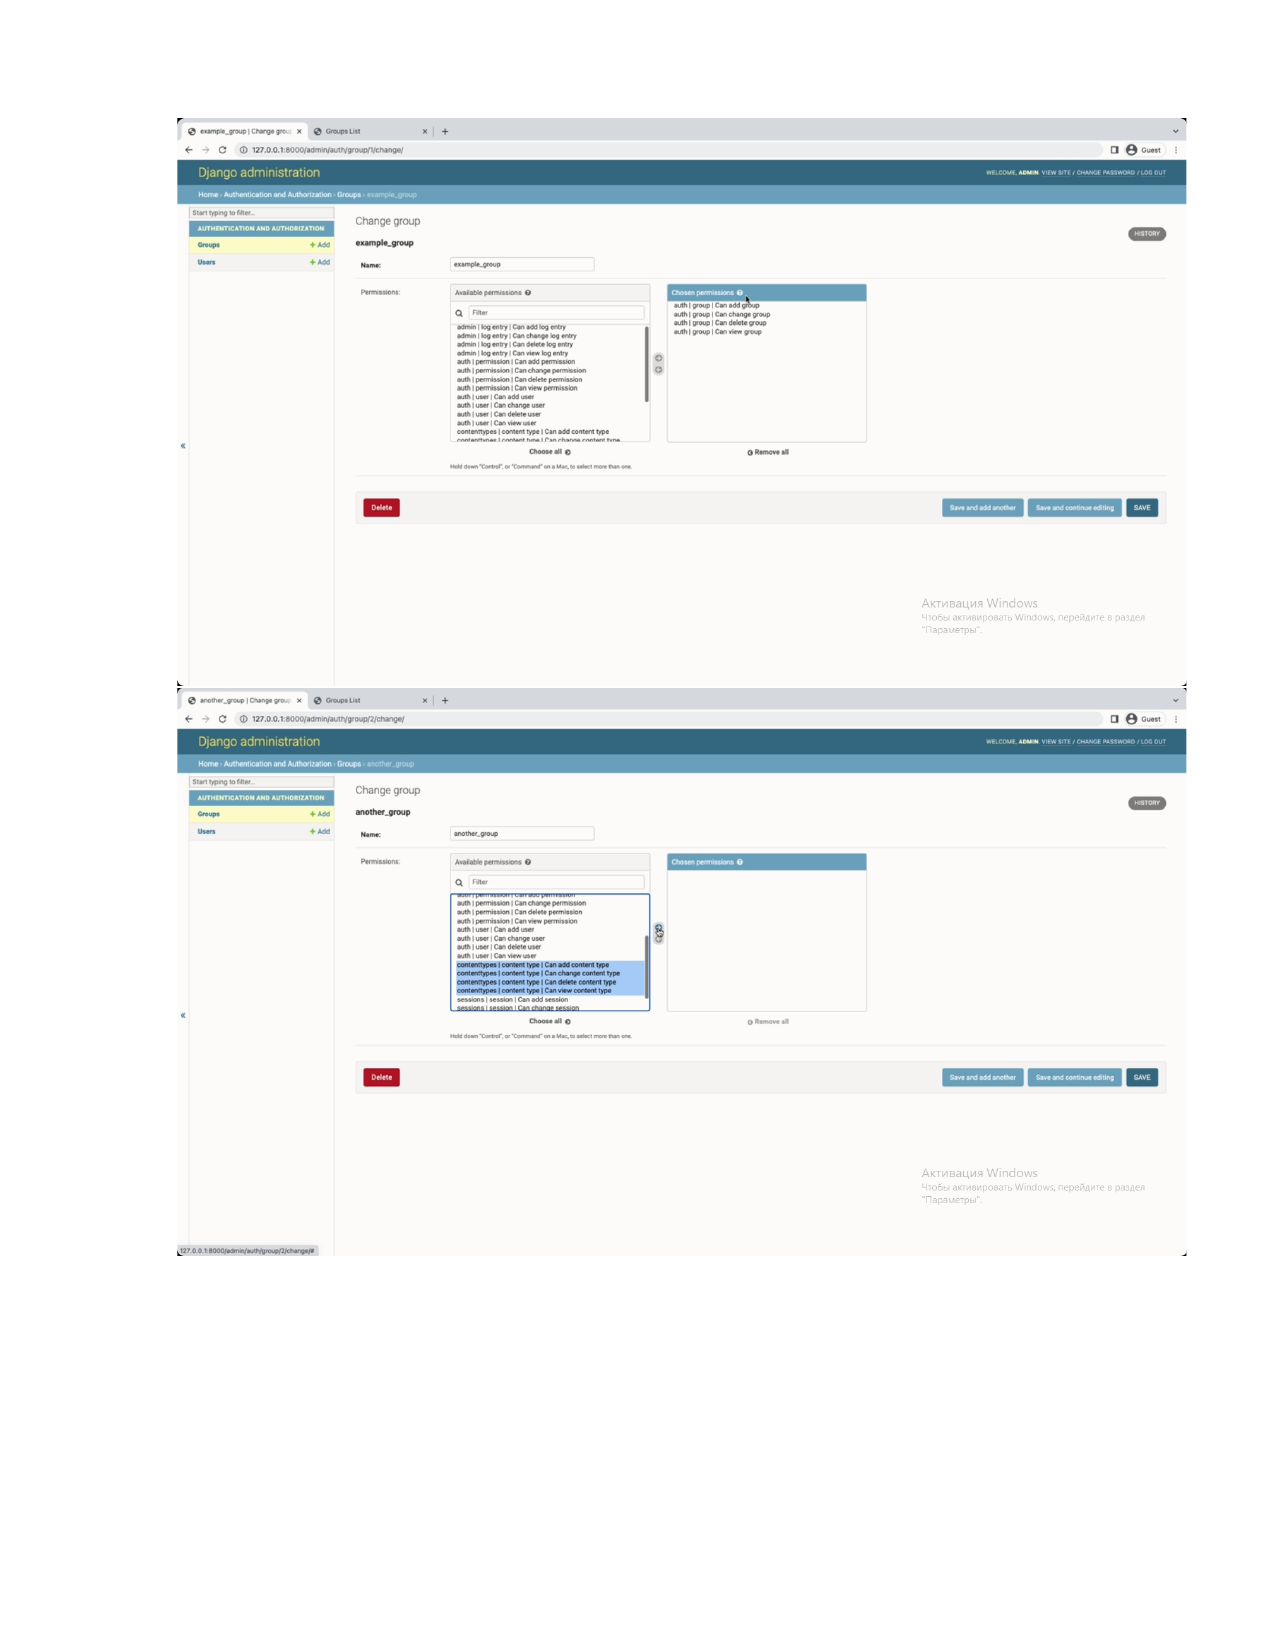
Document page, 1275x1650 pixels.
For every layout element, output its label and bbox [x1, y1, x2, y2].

picture [177, 688, 1187, 1256]
picture [177, 118, 1187, 686]
